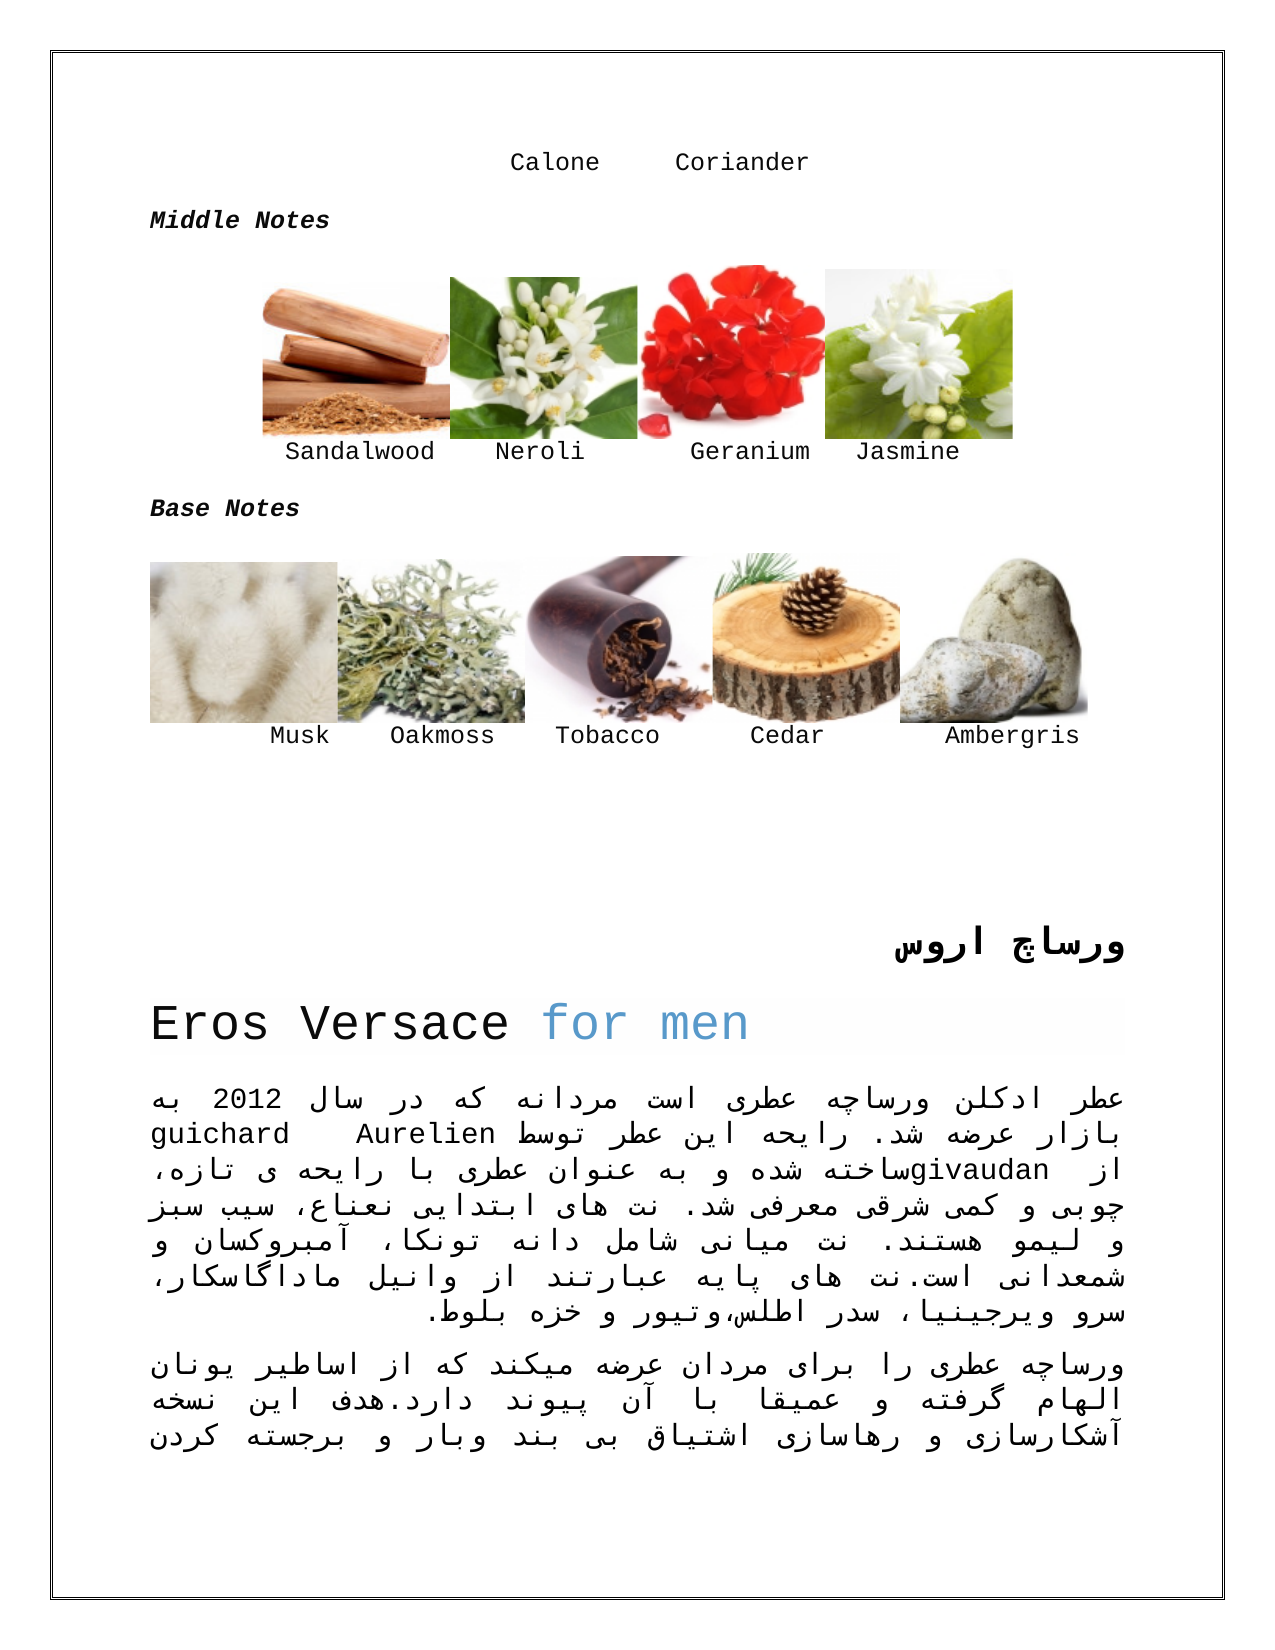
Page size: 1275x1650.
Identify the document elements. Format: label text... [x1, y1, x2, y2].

text عطر ادکلن ورساچه عطری است مردانه که در سال 2012 به بازار عرضه شد. رایحه این عطر توسط guichard Aurelien از givaudanساخته شده و به عنوان عطری با رایحه ی تازه، چوبی و کمی شرقی معرفی شد. نت های ابتدایی نعناع، سیب سبز و لیمو هستند. نت میانی شامل دانه تونکا، آمبروکسان و شمعدانی است.نت های پایه عبارتند از وانیل ماداگاسکار، سرو ویرجینیا، سدر اطلس،وتیور و خزه بلوط. [150, 1084, 1125, 1331]
text Base Notes [150, 496, 1125, 524]
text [150, 1350, 1125, 1454]
picture [150, 553, 1088, 723]
text Middle Notes [150, 207, 1125, 236]
text Musk Oakmoss Tobacco Cedar Ambergris [150, 722, 1125, 751]
text Eros Versace for men [150, 998, 1125, 1055]
text Sandalwood Neroli Geranium Jasmine [150, 438, 1125, 467]
picture [262, 265, 1013, 439]
text Calone Coriander [150, 150, 1125, 178]
text ورساچ اروس [150, 923, 1125, 966]
